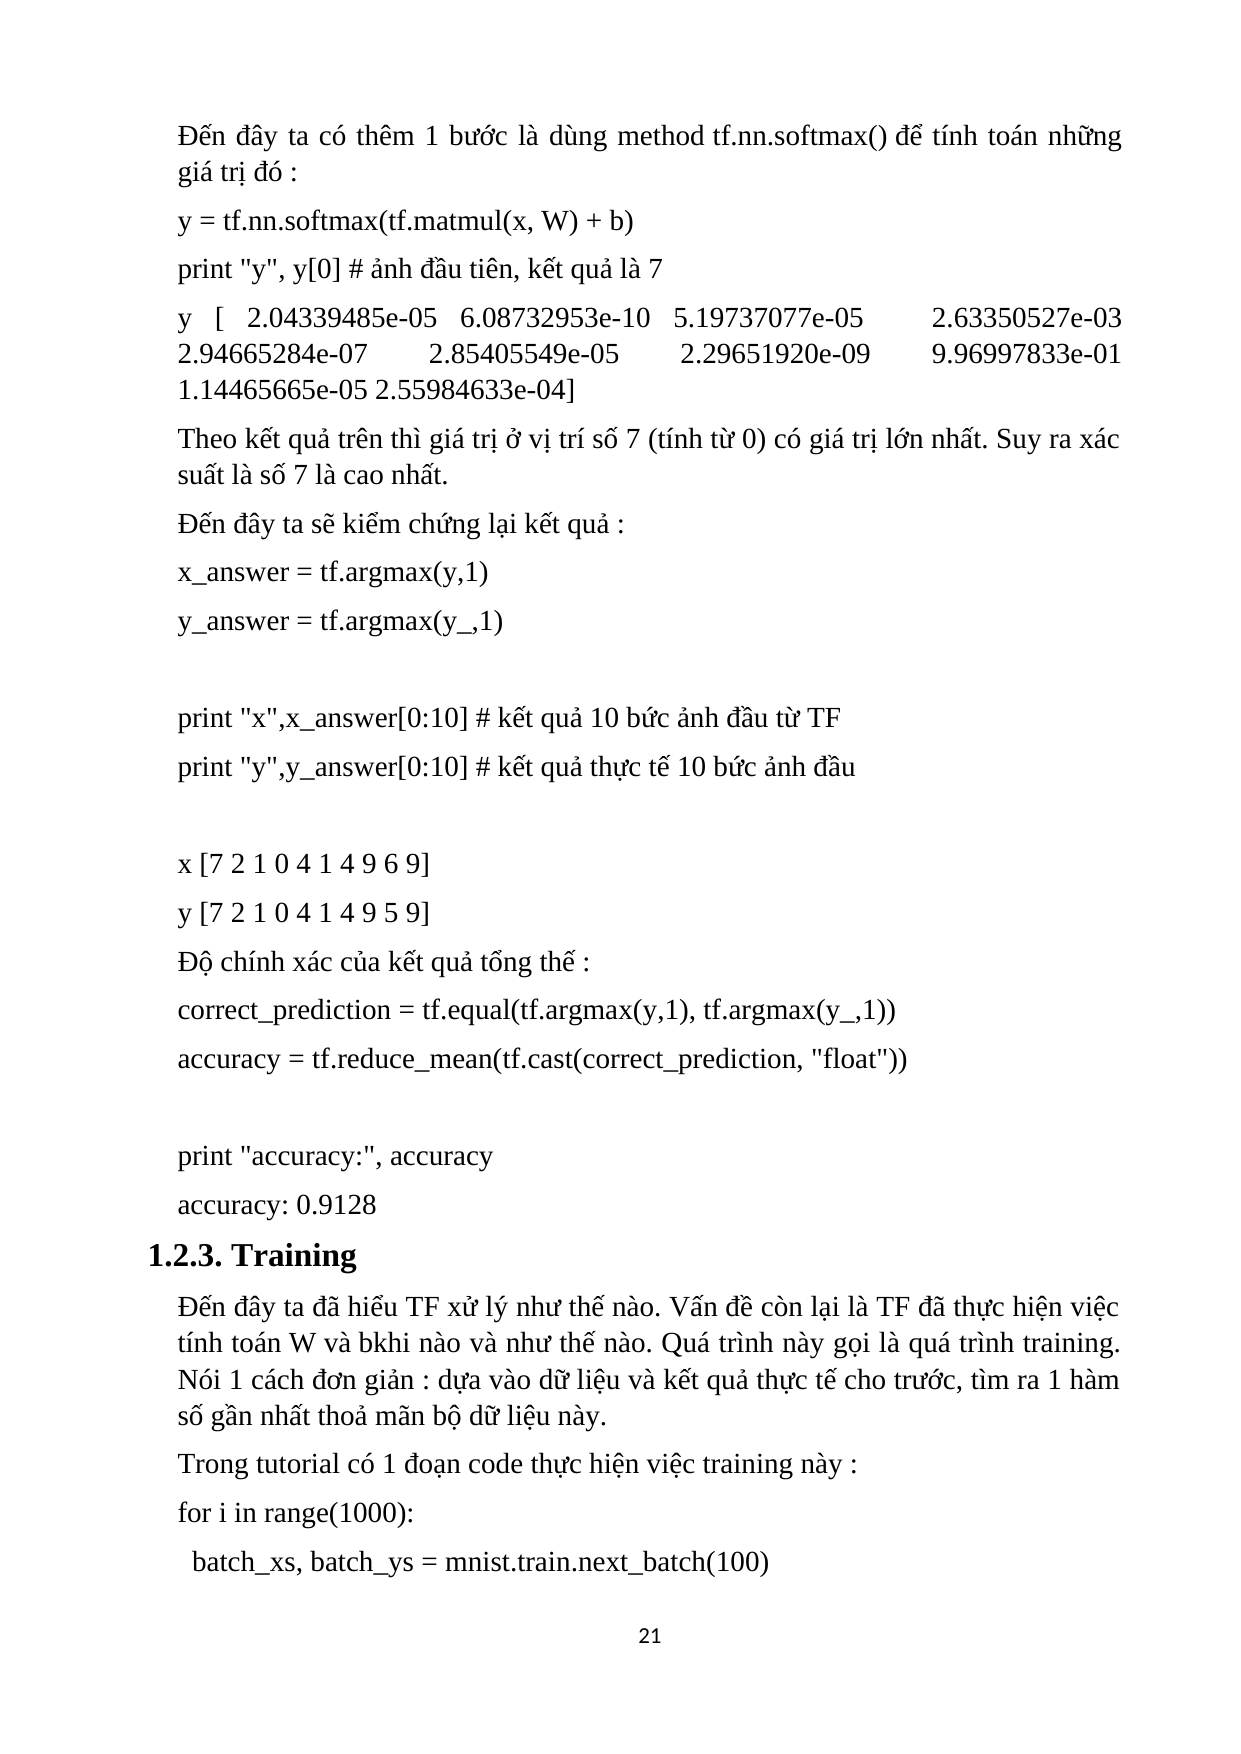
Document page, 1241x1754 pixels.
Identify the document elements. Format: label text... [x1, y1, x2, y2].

text x_answer = tf.argmax(y,1) [177, 554, 1122, 588]
text Đến đây ta có thêm 1 bước là dùng method tf.nn.softmax() để tính toán những giá trị đó : [177, 118, 1122, 188]
text print "accuracy:", accuracy [177, 1138, 1122, 1172]
text print "x",x_answer[0:10] # kết quả 10 bức ảnh đầu từ TF [177, 701, 1122, 734]
text Trong tutorial có 1 đoạn code thực hiện việc training này : [177, 1447, 1122, 1480]
text Theo kết quả trên thì giá trị ở vị trí số 7 (tính từ 0) có giá trị lớn nhất. Suy ra xác suất là số 7 là cao nhất. [177, 421, 1122, 491]
text y_answer = tf.argmax(y_,1) [177, 603, 1122, 637]
text y [ 2.04339485e-05 6.08732953e-10 5.19737077e-05 2.63350527e-03 2.94665284e-07 2.85405549e-05 2.29651920e-09 9.96997833e-01 1.14465665e-05 2.55984633e-04] [177, 300, 1122, 406]
text batch_xs, batch_ys = mnist.train.next_batch(100) [177, 1544, 1122, 1577]
text accuracy = tf.reduce_mean(tf.cast(correct_prediction, "float")) [177, 1041, 1122, 1074]
text Training [147, 1236, 1122, 1274]
text Đến đây ta sẽ kiểm chứng lại kết quả : [177, 506, 1122, 539]
text Đến đây ta đã hiểu TF xử lý như thế nào. Vấn đề còn lại là TF đã thực hiện việc tính toán W và bkhi nào và như thế nào. Quá trình này gọi là quá trình training. Nói 1 cách đơn giản : dựa vào dữ liệu và kết quả thực tế cho trước, tìm ra 1 hàm số gần nhất thoả mãn bộ dữ liệu này. [177, 1289, 1122, 1431]
text y = tf.nn.softmax(tf.matmul(x, W) + b) [177, 203, 1122, 236]
text print "y", y[0] # ảnh đầu tiên, kết quả là 7 [177, 252, 1122, 285]
text x [7 2 1 0 4 1 4 9 6 9] [177, 846, 1122, 880]
text correct_prediction = tf.equal(tf.argmax(y,1), tf.argmax(y_,1)) [177, 992, 1122, 1026]
text print "y",y_answer[0:10] # kết quả thực tế 10 bức ảnh đầu [177, 749, 1122, 783]
text Độ chính xác của kết quả tổng thế : [177, 944, 1122, 977]
text y [7 2 1 0 4 1 4 9 5 9] [177, 895, 1122, 929]
text accuracy: 0.9128 [177, 1187, 1122, 1221]
text for i in range(1000): [177, 1495, 1122, 1529]
